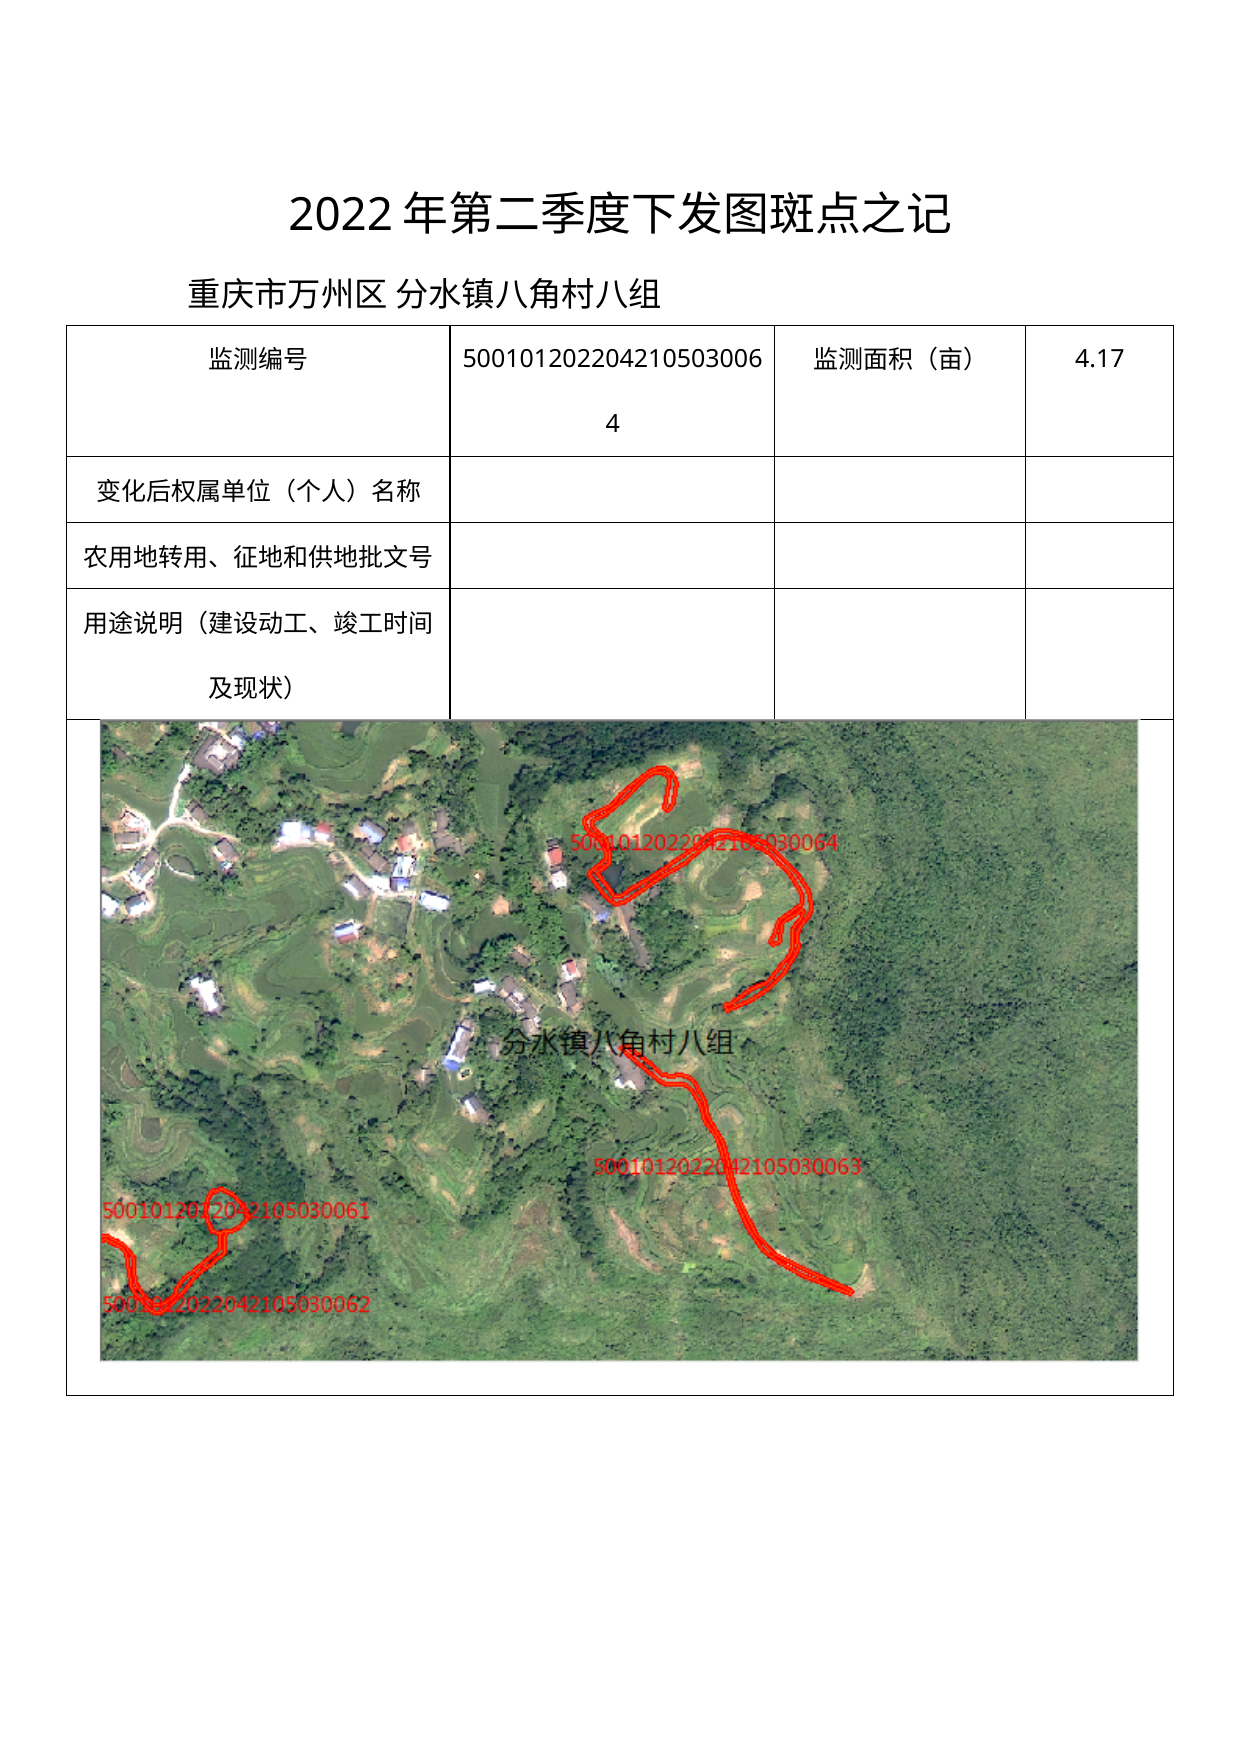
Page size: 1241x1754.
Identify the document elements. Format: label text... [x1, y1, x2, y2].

table_cell [1026, 523, 1173, 588]
picture [99, 719, 1141, 1364]
table_cell [775, 457, 1025, 522]
table_header 监测编号 [67, 326, 449, 456]
text 2022年第二季度下发图斑点之记 [187, 162, 1053, 259]
text 重庆市万州区 分水镇八角村八组 [187, 259, 1053, 324]
table_cell [451, 589, 774, 719]
table_header 5001012022042105030064 [451, 326, 774, 456]
table_cell [451, 523, 774, 588]
table_cell 农用地转用、征地和供地批文号 [67, 523, 449, 588]
table_cell [451, 457, 774, 522]
table_cell [1026, 457, 1173, 522]
table_cell [775, 523, 1025, 588]
table_cell [775, 589, 1025, 719]
table_cell 变化后权属单位（个人）名称 [67, 457, 449, 522]
table_header 监测面积（亩） [775, 326, 1025, 456]
table_cell [1026, 589, 1173, 719]
table_cell [67, 720, 1173, 1394]
table_cell 用途说明（建设动工、竣工时间及现状） [67, 589, 449, 719]
table_header 4.17 [1026, 326, 1173, 456]
